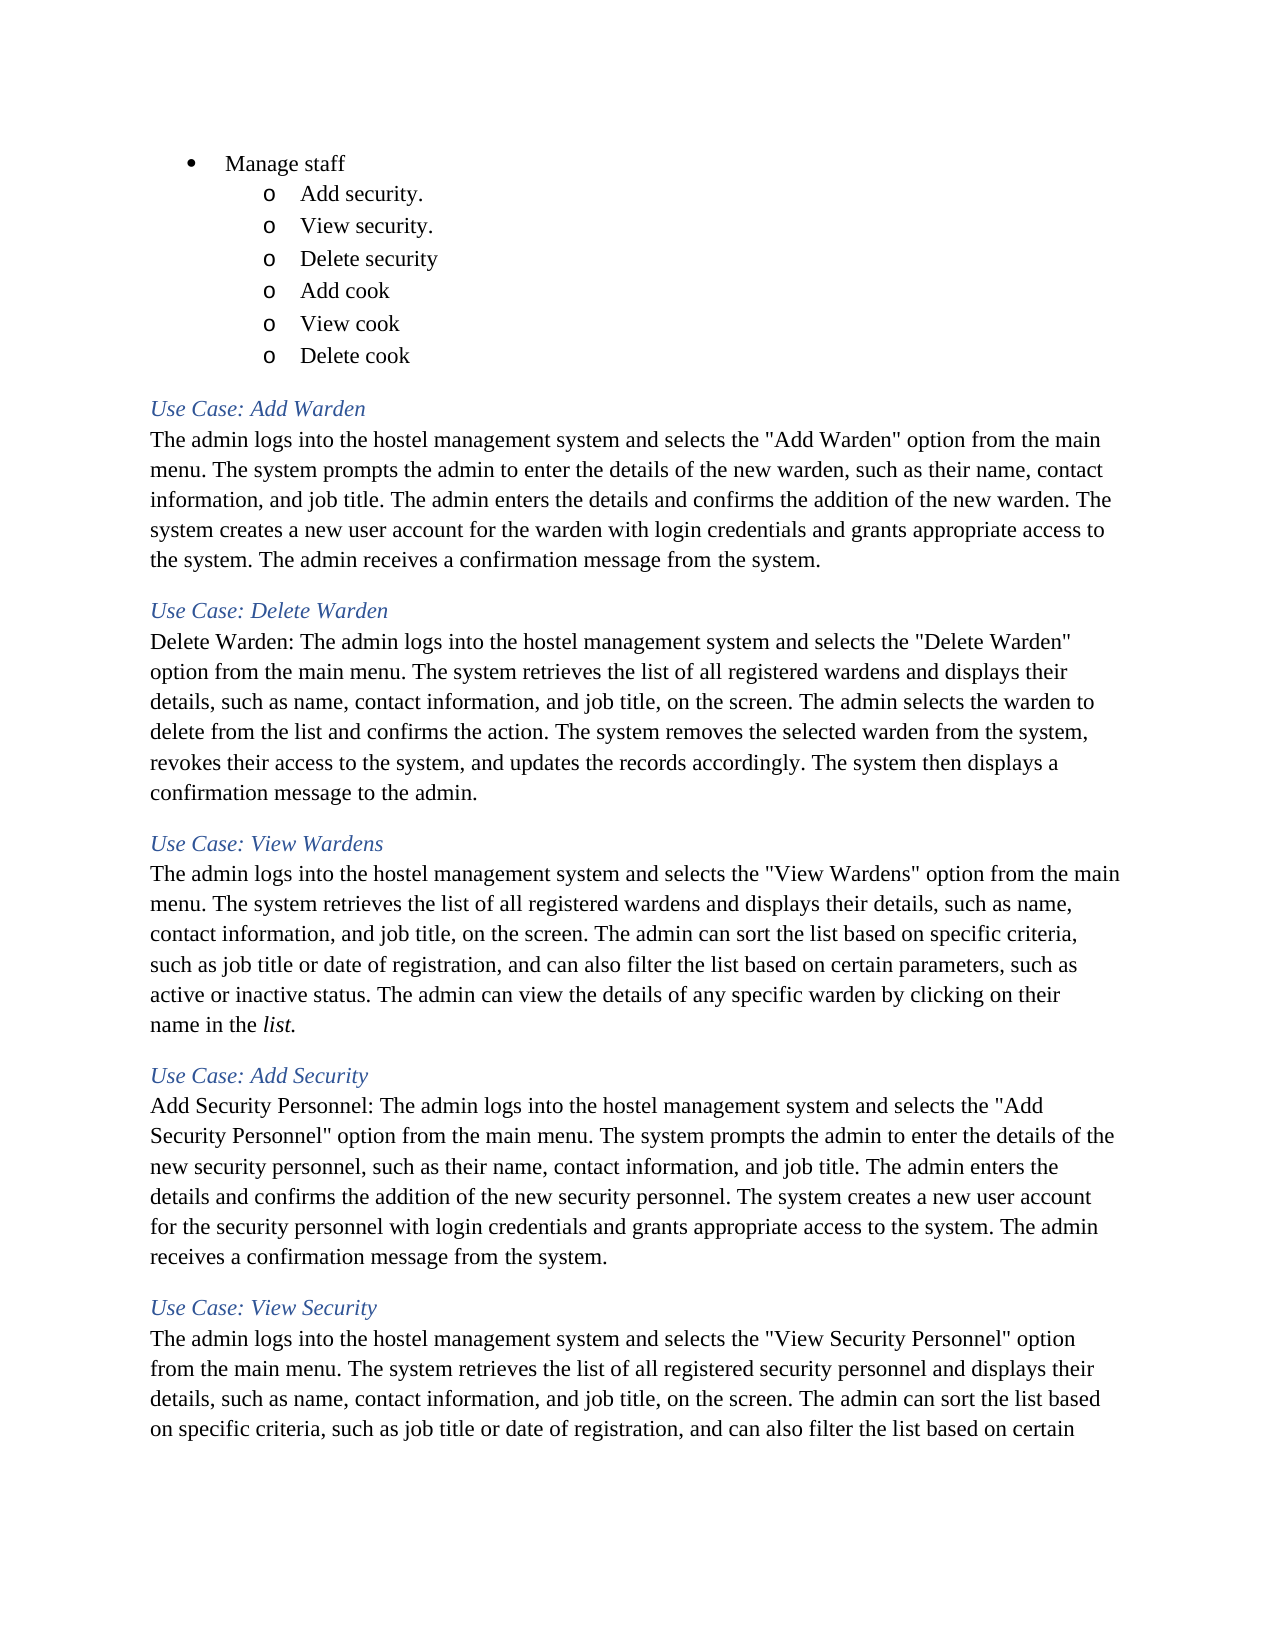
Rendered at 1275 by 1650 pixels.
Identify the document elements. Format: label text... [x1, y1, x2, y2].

list Manage staff [187, 150, 1125, 176]
text Add Security Personnel: The admin logs into the hostel management system and selects the "Add Security Personnel" option from the main menu. The system prompts the admin to enter the details of the new security personnel, such as their name, contact information, and job title. The admin enters the details and confirms the addition of the new security personnel. The system creates a new user account for the security personnel with login credentials and grants appropriate access to the system. The admin receives a confirmation message from the system. [150, 1092, 1125, 1270]
subtitle Use Case: Add Warden [150, 395, 1125, 422]
list Add security. [262, 180, 1125, 208]
subtitle Use Case: Delete Warden [150, 597, 1125, 624]
list Delete security [262, 245, 1125, 273]
list Delete cook [262, 342, 1125, 370]
subtitle Use Case: Add Security [150, 1062, 1125, 1088]
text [150, 1324, 1125, 1442]
text The admin logs into the hostel management system and selects the "Add Warden" option from the main menu. The system prompts the admin to enter the details of the new warden, such as their name, contact information, and job title. The admin enters the details and confirms the addition of the new warden. The system creates a new user account for the warden with login credentials and grants appropriate access to the system. The admin receives a confirmation message from the system. [150, 426, 1125, 573]
list View cook [262, 310, 1125, 338]
text The admin logs into the hostel management system and selects the "View Wardens" option from the main menu. The system retrieves the list of all registered wardens and displays their details, such as name, contact information, and job title, on the screen. The admin can sort the list based on specific criteria, such as job title or date of registration, and can also filter the list based on certain parameters, such as active or inactive status. The admin can view the details of any specific warden by clicking on their name in the list. [150, 860, 1125, 1037]
list Add cook [262, 277, 1125, 306]
list View security. [262, 213, 1125, 241]
text Delete Warden: The admin logs into the hostel management system and selects the "Delete Warden" option from the main menu. The system retrieves the list of all registered wardens and displays their details, such as name, contact information, and job title, on the screen. The admin selects the warden to delete from the list and confirms the action. The system removes the selected warden from the system, revokes their access to the system, and updates the records accordingly. The system then displays a confirmation message to the admin. [150, 628, 1125, 805]
subtitle Use Case: View Security [150, 1294, 1125, 1321]
subtitle Use Case: View Wardens [150, 830, 1125, 856]
